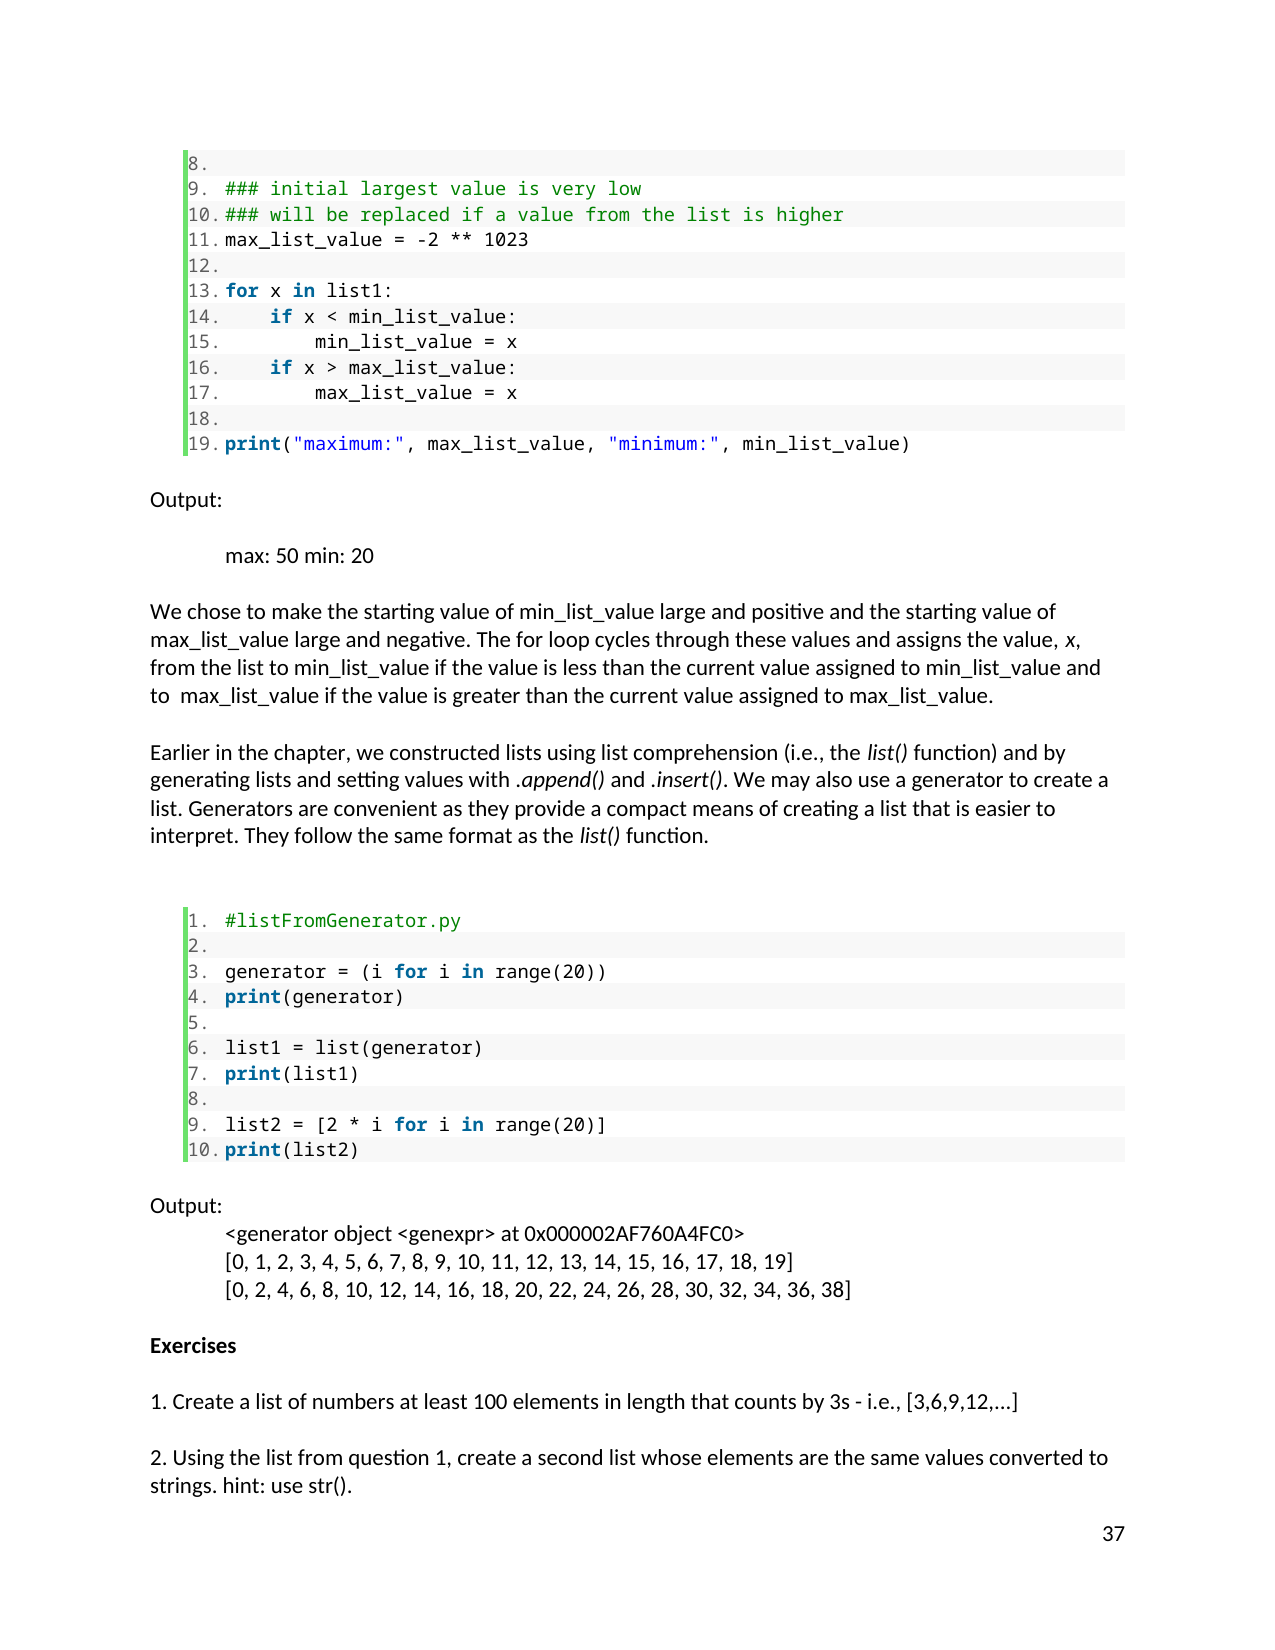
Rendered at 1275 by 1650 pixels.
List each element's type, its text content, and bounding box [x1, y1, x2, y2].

list #listFromGenerator.py [188, 907, 1125, 932]
text Output: [150, 485, 1125, 513]
list max_list_value = x [188, 380, 1125, 405]
text max: 50 min: 20 [150, 541, 1125, 569]
list print(list2) [188, 1137, 1125, 1162]
list if x < min_list_value: [188, 303, 1125, 329]
list min_list_value = x [188, 329, 1125, 354]
text 2. Using the list from question 1, create a second list whose elements are the same values converted to strings. hint: use str(). [150, 1443, 1125, 1499]
list print("maximum:", max_list_value, "minimum:", min_list_value) [188, 431, 1125, 456]
list generator = (i for i in range(20)) [188, 958, 1125, 983]
text [0, 2, 4, 6, 8, 10, 12, 14, 16, 18, 20, 22, 24, 26, 28, 30, 32, 34, 36, 38] [225, 1275, 1125, 1303]
list max_list_value = -2 ** 1023 [188, 227, 1125, 252]
text 1. Create a list of numbers at least 100 elements in length that counts by 3s - i.e., [3,6,9,12,...] [150, 1387, 1125, 1415]
list if x > max_list_value: [188, 354, 1125, 380]
text Earlier in the chapter, we constructed lists using list comprehension (i.e., the list() function) and by generating lists and setting values with .append() and .insert(). We may also use a generator to create a list. Generators are convenient as they provide a compact means of creating a list that is easier to interpret. They follow the same format as the list() function. [150, 738, 1125, 850]
list ### will be replaced if a value from the list is higher [188, 201, 1125, 227]
list list2 = [2 * i for i in range(20)] [188, 1111, 1125, 1137]
list list1 = list(generator) [188, 1034, 1125, 1060]
list print(list1) [188, 1060, 1125, 1086]
text We chose to make the starting value of min_list_value large and positive and the starting value of max_list_value large and negative. The for loop cycles through these values and assigns the value, x, from the list to min_list_value if the value is less than the current value assigned to min_list_value and to max_list_value if the value is greater than the current value assigned to max_list_value. [150, 597, 1125, 709]
list print(generator) [188, 983, 1125, 1009]
text [0, 1, 2, 3, 4, 5, 6, 7, 8, 9, 10, 11, 12, 13, 14, 15, 16, 17, 18, 19] [225, 1247, 1125, 1275]
text Output: [150, 1191, 1125, 1219]
list for x in list1: [188, 278, 1125, 303]
text <generator object <genexpr> at 0x000002AF760A4FC0> [225, 1219, 1125, 1247]
list ### initial largest value is very low [188, 176, 1125, 201]
text Exercises [150, 1331, 1125, 1359]
